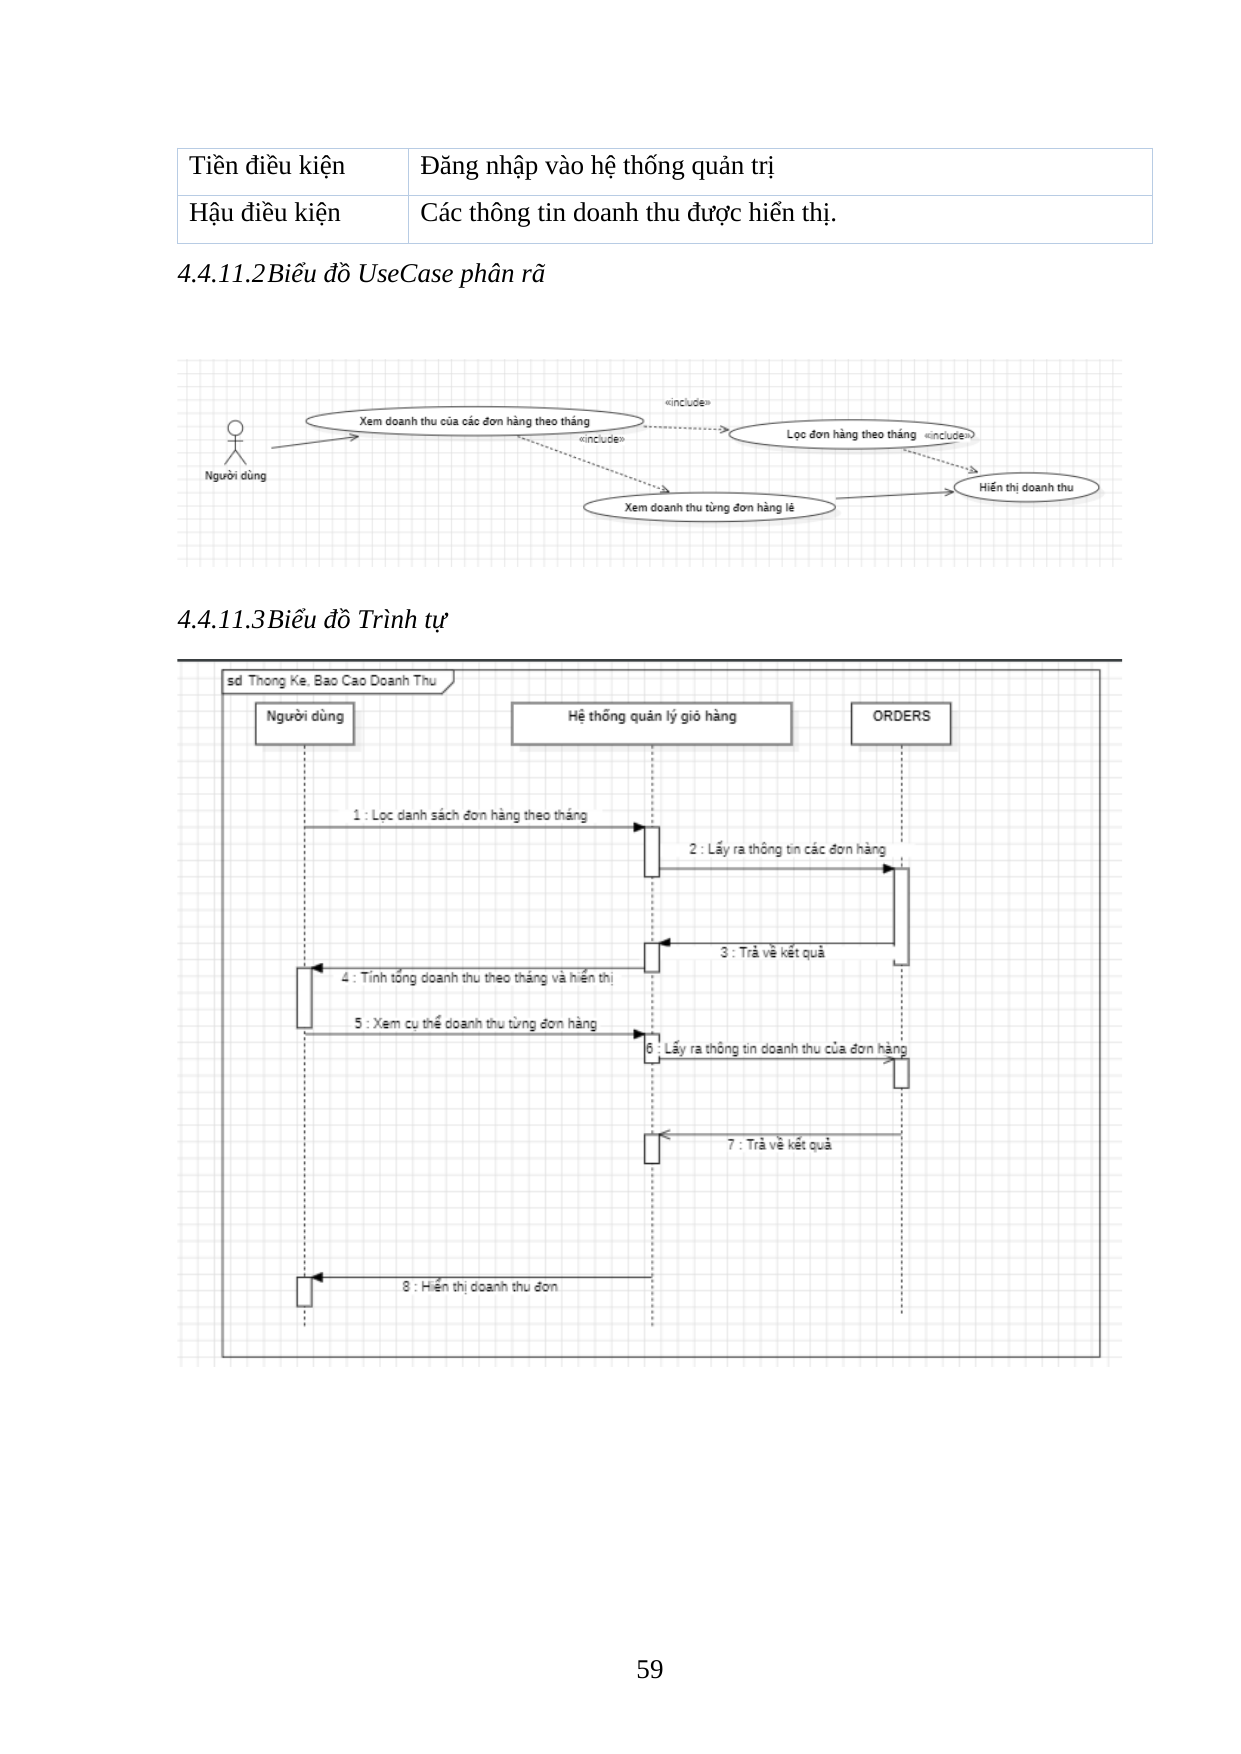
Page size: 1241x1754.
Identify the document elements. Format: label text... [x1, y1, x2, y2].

picture [177, 359, 1123, 567]
subtitle Biểu đồ Trình tự [177, 603, 1122, 634]
subtitle Biểu đồ UseCase phân rã [177, 257, 1122, 288]
table_cell Tiền điều kiện [178, 149, 408, 195]
table_cell Hậu điều kiện [178, 196, 408, 243]
table_cell Đăng nhập vào hệ thống quản trị [409, 149, 1152, 195]
picture [177, 659, 1123, 1367]
table_cell Các thông tin doanh thu được hiển thị. [409, 196, 1152, 243]
